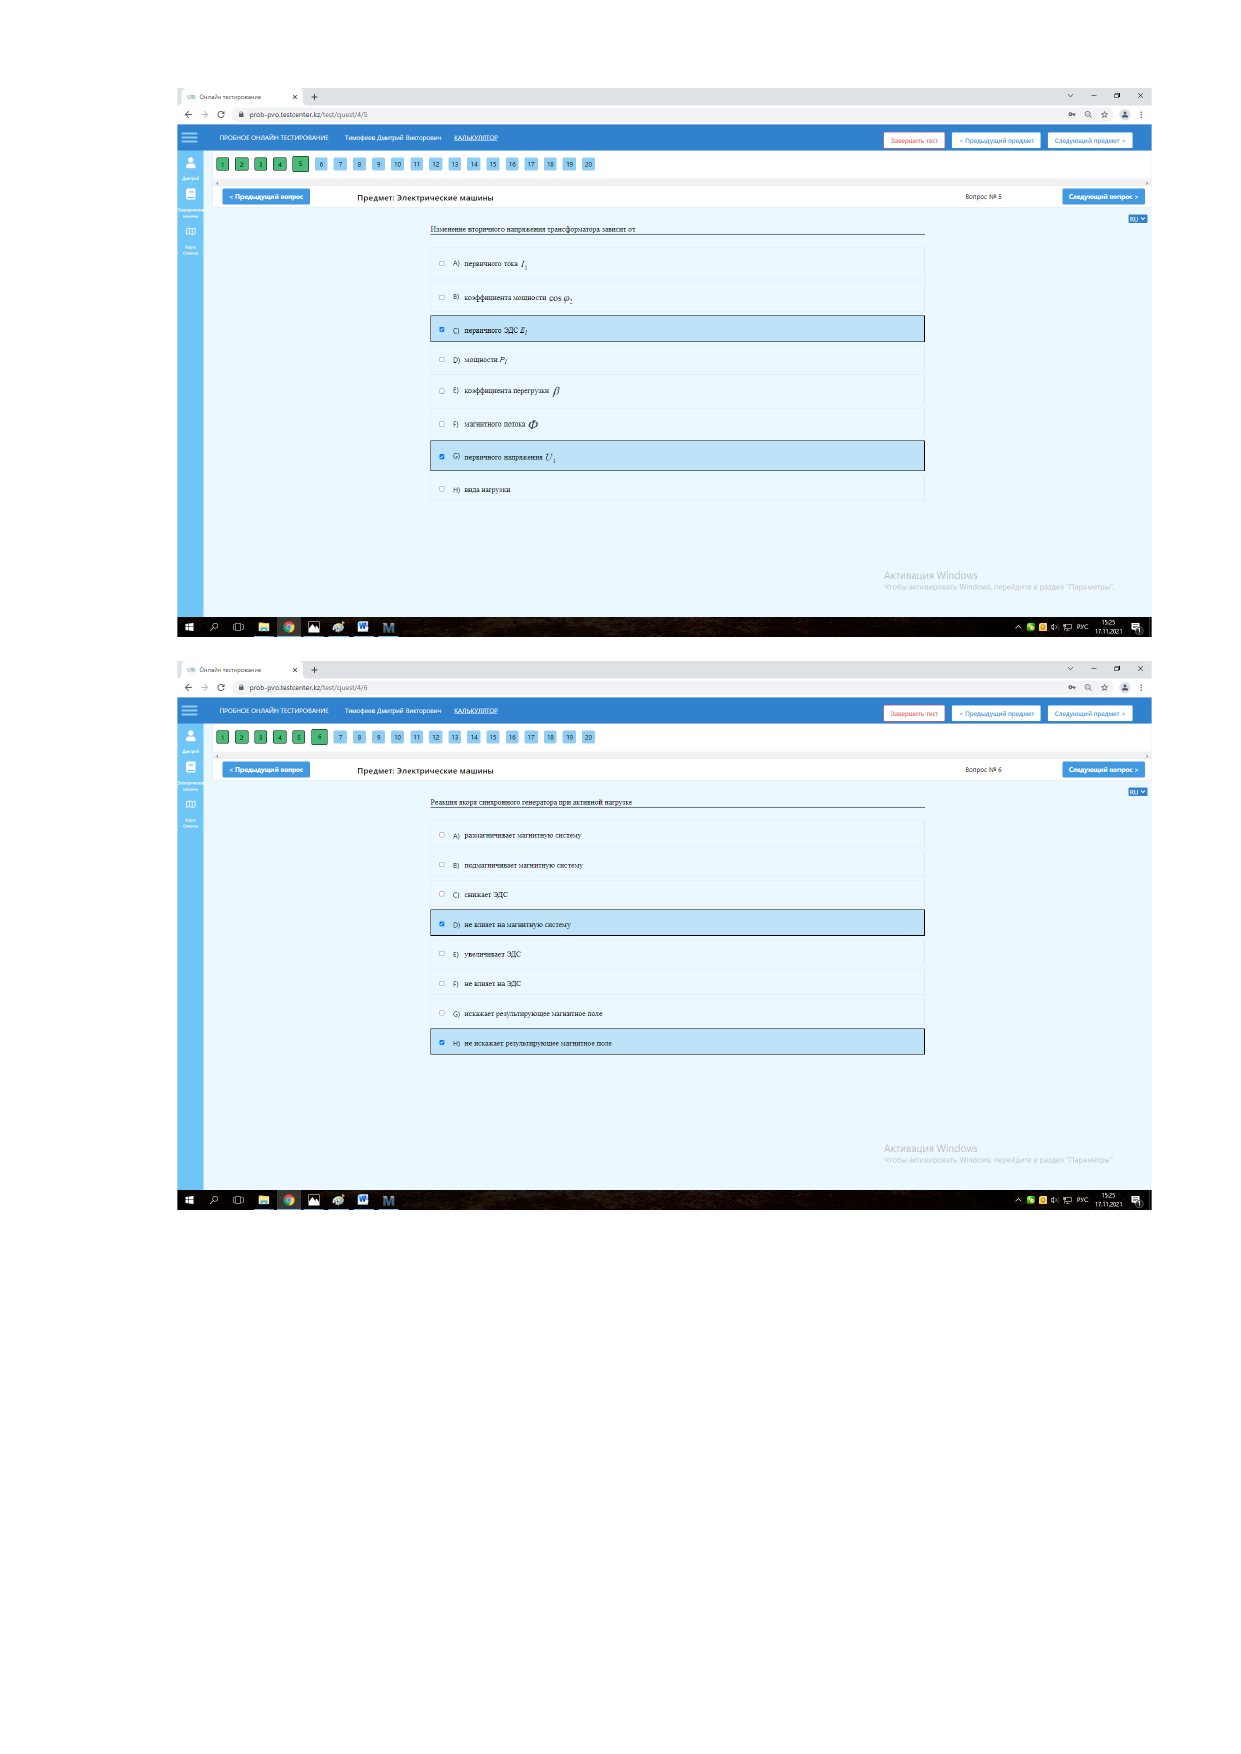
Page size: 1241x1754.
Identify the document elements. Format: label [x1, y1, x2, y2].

picture [177, 661, 1152, 1210]
picture [177, 88, 1152, 637]
